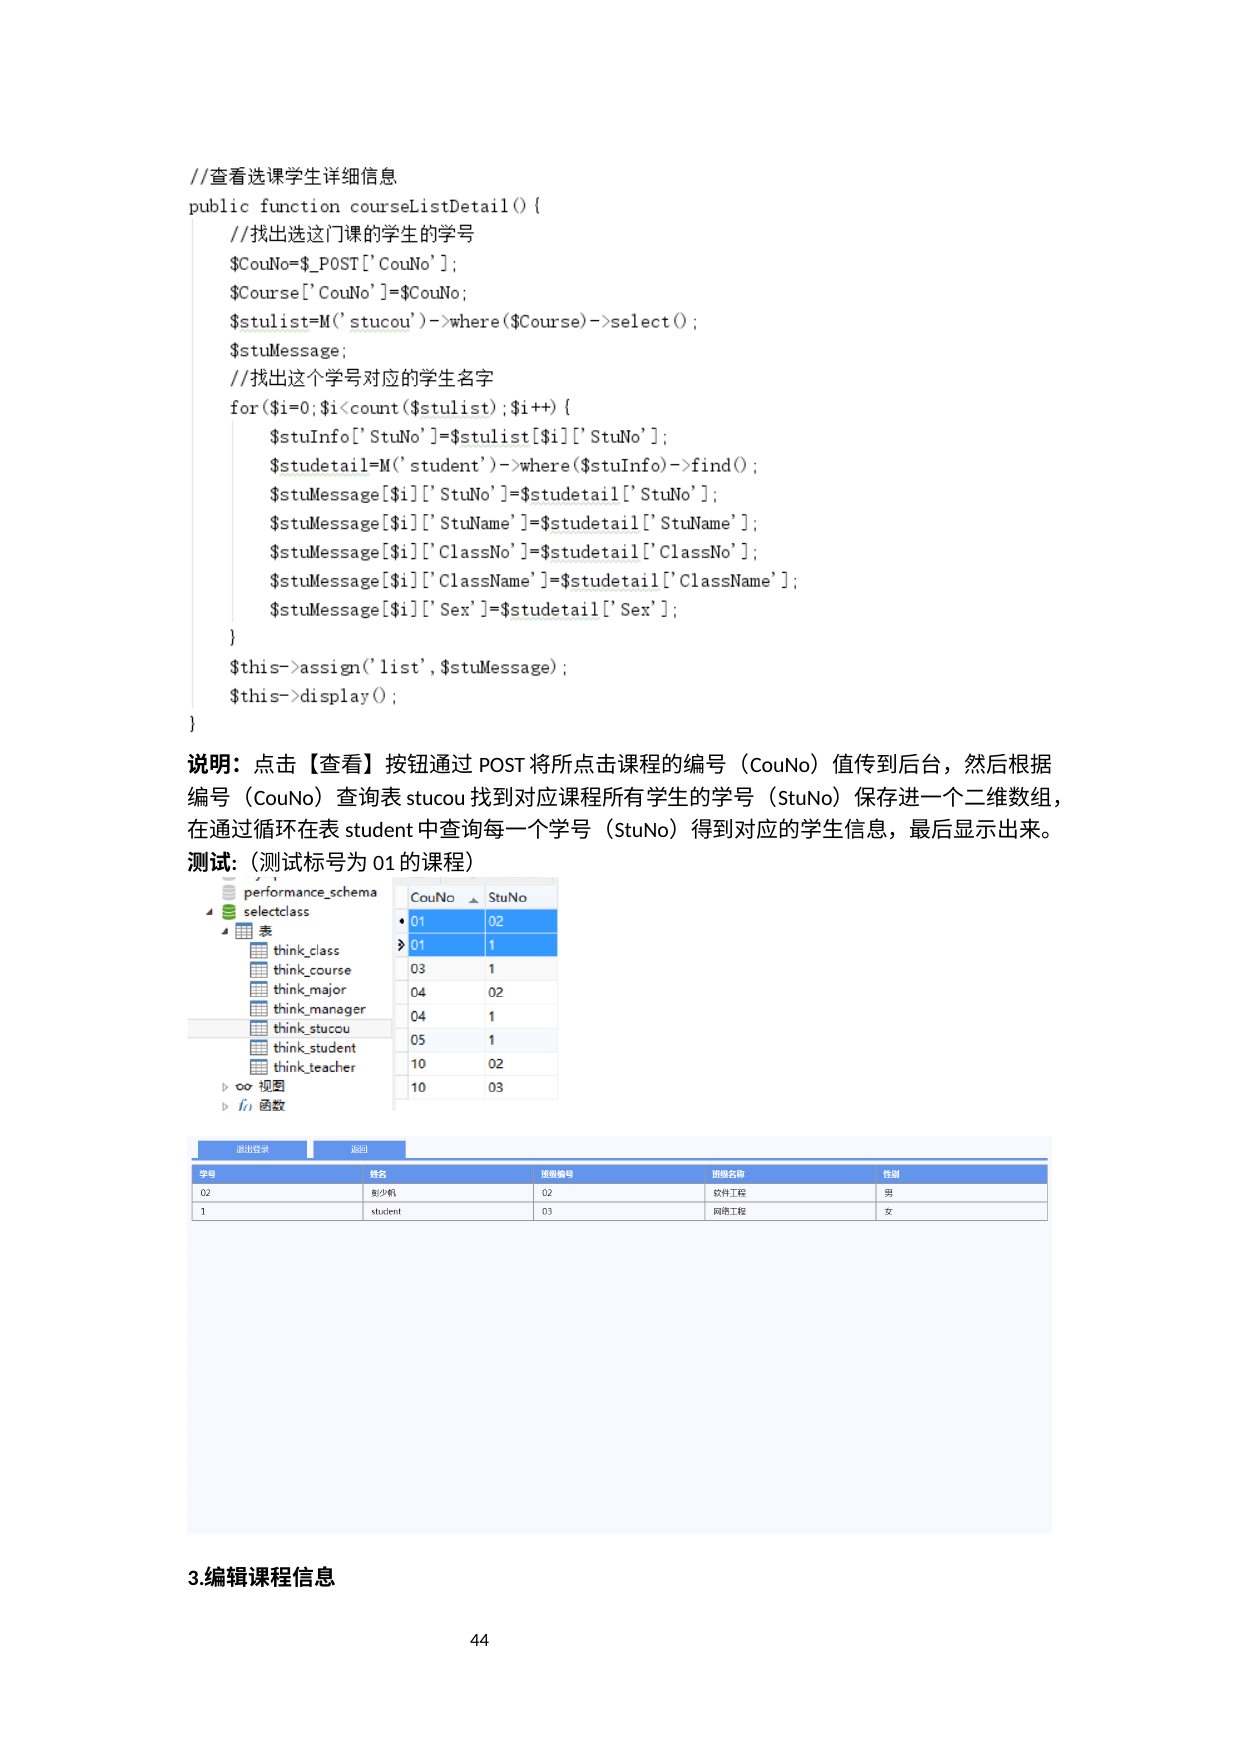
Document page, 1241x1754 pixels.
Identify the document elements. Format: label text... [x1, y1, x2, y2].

text 测试:（测试标号为01的课程） [187, 844, 1053, 877]
picture [187, 1136, 1052, 1534]
text 3.编辑课程信息 [187, 1559, 1053, 1592]
text 说明：点击【查看】按钮通过POST将所点击课程的编号（CouNo）值传到后台，然后根据编号（CouNo）查询表stucou找到对应课程所有学生的学号（StuNo）保存进一个二维数组，在通过循环在表student中查询每一个学号（StuNo）得到对应的学生信息，最后显示出来。 [187, 747, 1053, 844]
picture [187, 877, 559, 1111]
picture [187, 162, 811, 741]
